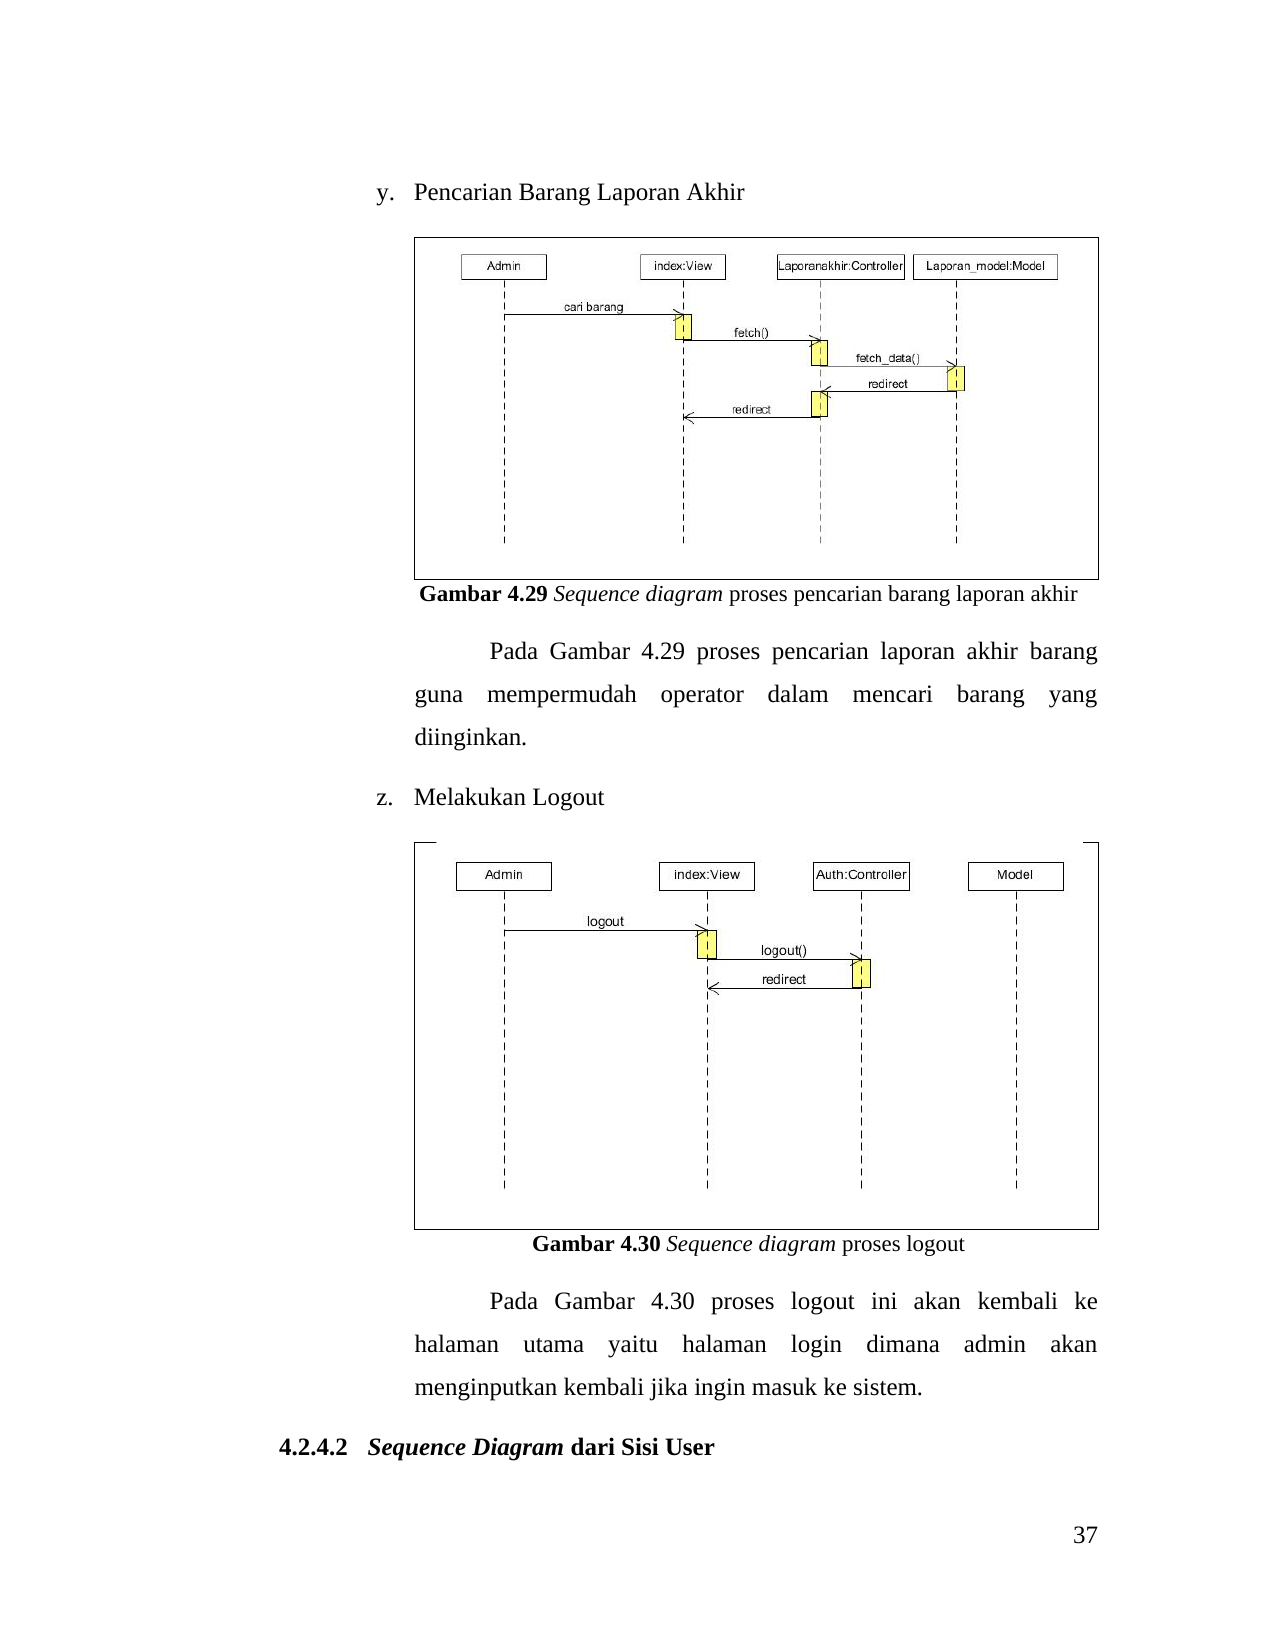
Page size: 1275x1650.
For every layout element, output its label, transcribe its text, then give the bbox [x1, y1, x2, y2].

picture [444, 238, 1075, 579]
table_header [1075, 238, 1098, 579]
table_header [1083, 843, 1098, 1229]
text Gambar 4.30 Sequence diagram proses logout [399, 1230, 1098, 1256]
list Melakukan Logout [376, 782, 1098, 811]
table_header [415, 843, 436, 1229]
text Pada Gambar 4.29 proses pencarian laporan akhir barang guna mempermudah operator dalam mencari barang yang diinginkan. [414, 636, 1098, 751]
list Pencarian Barang Laporan Akhir [376, 177, 1098, 206]
text Gambar 4.29 Sequence diagram proses pencarian barang laporan akhir [399, 580, 1098, 606]
list Sequence Diagram dari Sisi User [279, 1432, 1098, 1461]
picture [436, 842, 1083, 1229]
text Pada Gambar 4.30 proses logout ini akan kembali ke halaman utama yaitu halaman login dimana admin akan menginputkan kembali jika ingin masuk ke sistem. [414, 1286, 1098, 1401]
table_header [415, 238, 444, 579]
